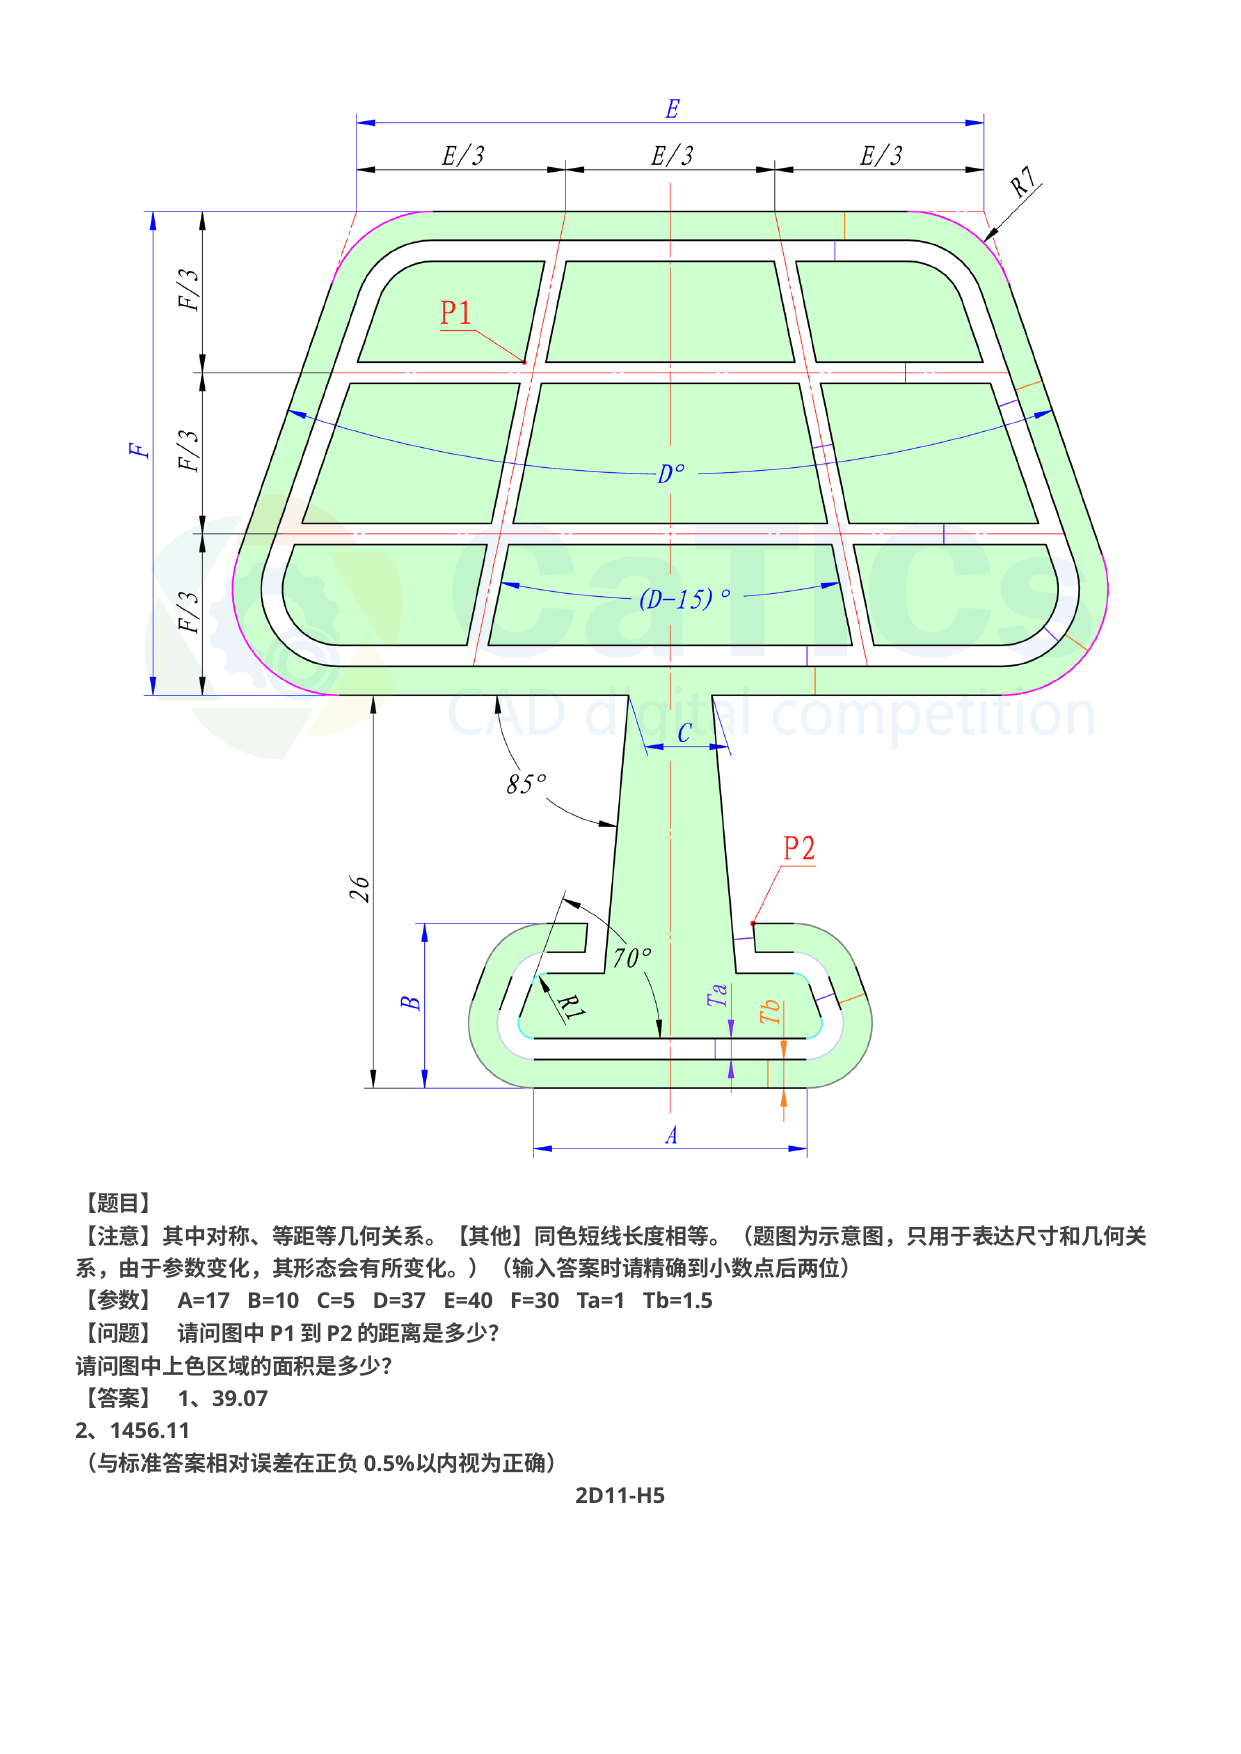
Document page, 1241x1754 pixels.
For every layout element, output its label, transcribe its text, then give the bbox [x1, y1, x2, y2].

text 请问图中上色区域的面积是多少？ [75, 1348, 1165, 1381]
text 2、1456.11 [75, 1413, 1165, 1446]
text 【参数】 A=17 B=10 C=5 D=37 E=40 F=30 Ta=1 Tb=1.5 [75, 1283, 1165, 1316]
text 【注意】其中对称、等距等几何关系。【其他】同色短线长度相等。（题图为示意图，只用于表达尺寸和几何关系，由于参数变化，其形态会有所变化。）（输入答案时请精确到小数点后两位） [75, 1218, 1165, 1283]
text （与标准答案相对误差在正负0.5%以内视为正确） [75, 1446, 1165, 1478]
text 【答案】 1、39.07 [75, 1381, 1165, 1413]
text 【问题】 请问图中P1到P2的距离是多少？ [75, 1316, 1165, 1348]
text 2D11-H5 [75, 1478, 1165, 1511]
text 【题目】 [75, 1186, 1165, 1218]
picture [118, 80, 1122, 1172]
